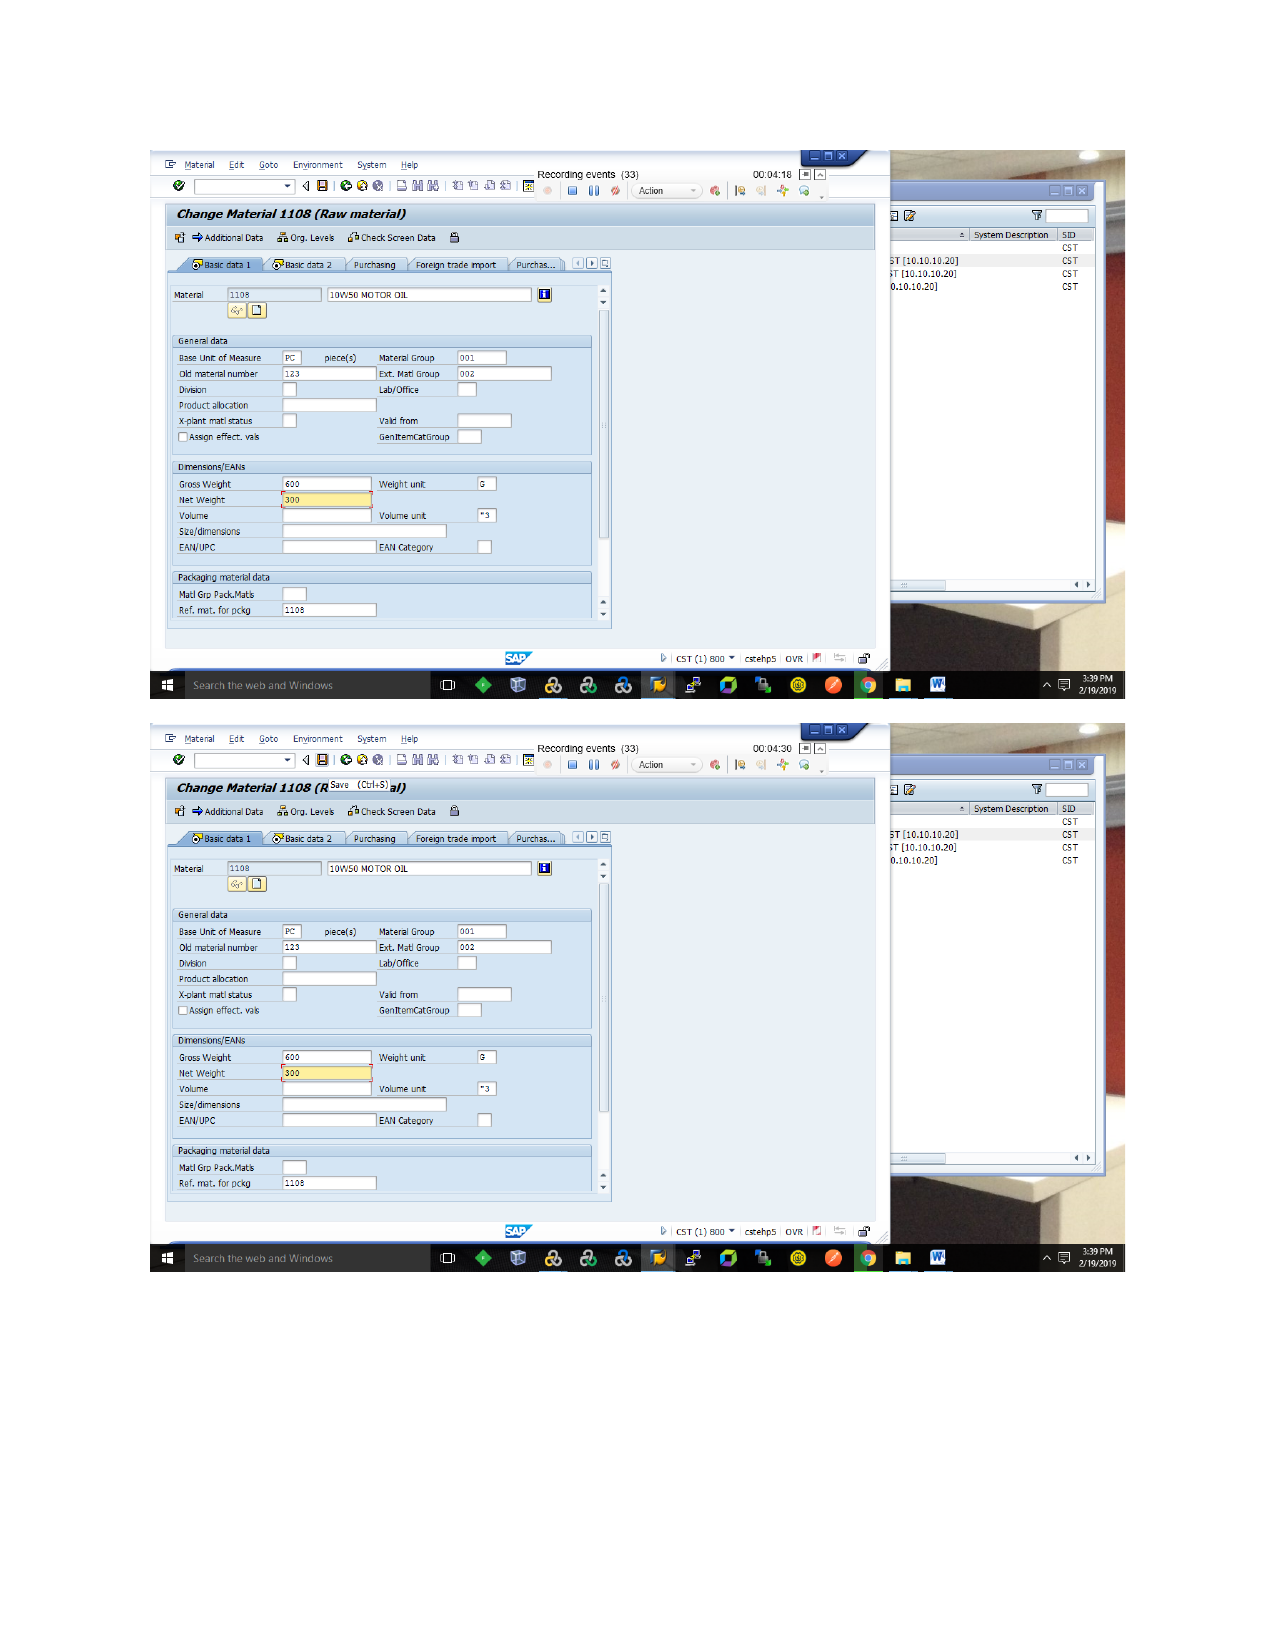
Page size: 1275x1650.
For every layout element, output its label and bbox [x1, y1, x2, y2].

picture [150, 723, 1125, 1272]
picture [150, 150, 1125, 699]
